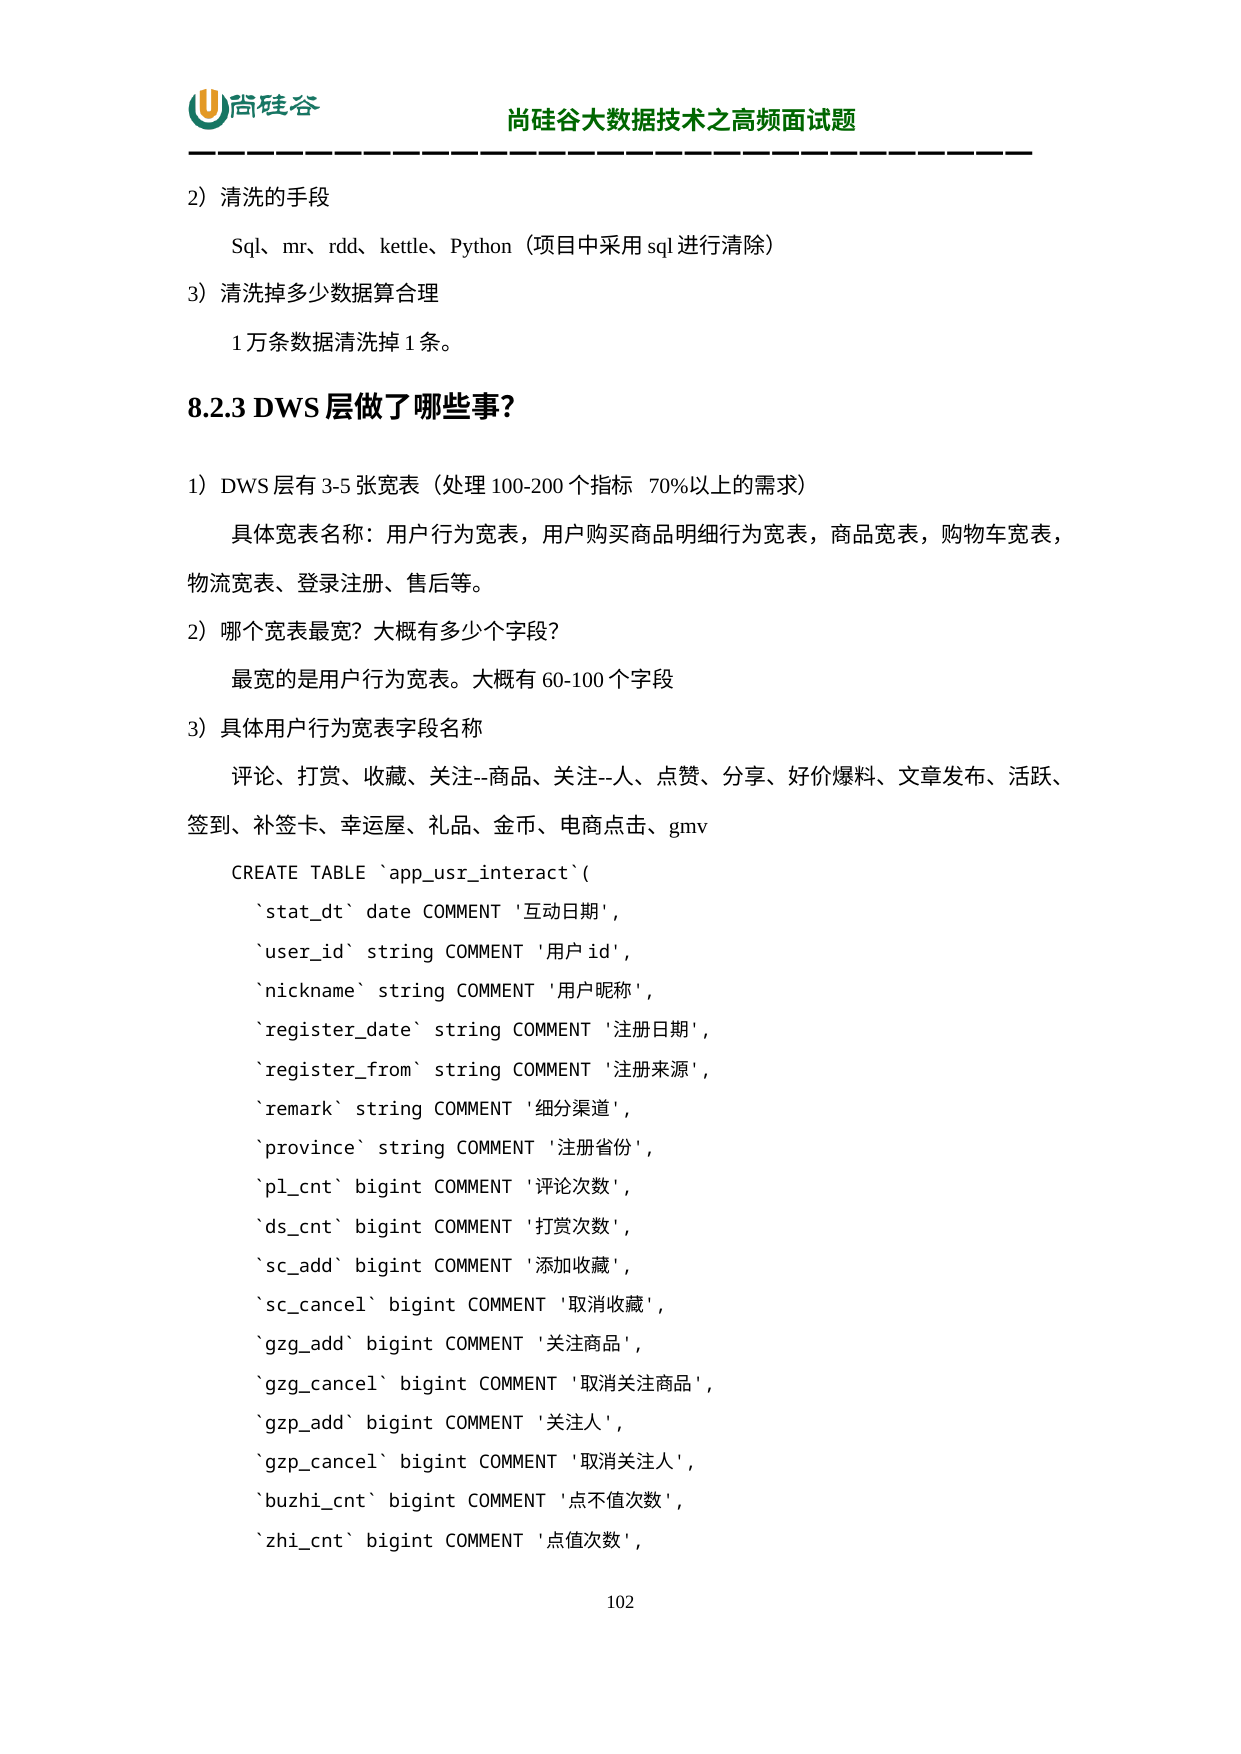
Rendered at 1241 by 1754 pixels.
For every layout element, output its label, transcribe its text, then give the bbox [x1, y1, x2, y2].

text `gzp_add` bigint COMMENT '关注人', [231, 1405, 1053, 1437]
text `nickname` string COMMENT '用户昵称', [231, 973, 1053, 1006]
text `sc_add` bigint COMMENT '添加收藏', [231, 1248, 1053, 1280]
text 具体宽表名称：用户行为宽表，用户购买商品明细行为宽表，商品宽表，购物车宽表，物流宽表、登录注册、售后等。 [187, 516, 1053, 598]
text 最宽的是用户行为宽表。大概有60-100个字段 [187, 662, 1053, 694]
text `pl_cnt` bigint COMMENT '评论次数', [231, 1169, 1053, 1202]
subtitle 8.2.3 DWS层做了哪些事？ [187, 373, 1053, 438]
text 3）具体用户行为宽表字段名称 [187, 710, 1053, 743]
text `ds_cnt` bigint COMMENT '打赏次数', [231, 1209, 1053, 1241]
text 3）清洗掉多少数据算合理 [187, 276, 1053, 308]
text `buzhi_cnt` bigint COMMENT '点不值次数', [231, 1483, 1053, 1516]
text `gzg_cancel` bigint COMMENT '取消关注商品', [231, 1366, 1053, 1398]
text `zhi_cnt` bigint COMMENT '点值次数', [231, 1523, 1053, 1555]
text 2）哪个宽表最宽？大概有多少个字段？ [187, 613, 1053, 646]
text `stat_dt` date COMMENT '互动日期', [231, 894, 1053, 927]
text 2）清洗的手段 [187, 179, 1053, 212]
text `gzg_add` bigint COMMENT '关注商品', [231, 1326, 1053, 1359]
text `province` string COMMENT '注册省份', [231, 1130, 1053, 1163]
text `register_date` string COMMENT '注册日期', [231, 1012, 1053, 1045]
text `remark` string COMMENT '细分渠道', [231, 1091, 1053, 1123]
text 1）DWS层有3-5张宽表（处理100-200个指标 70%以上的需求） [187, 468, 1053, 501]
text Sql、mr、rdd、kettle、Python（项目中采用sql进行清除） [187, 228, 1053, 260]
text `user_id` string COMMENT '用户id', [231, 934, 1053, 966]
text CREATE TABLE `app_usr_interact`( [231, 856, 1053, 888]
text `register_from` string COMMENT '注册来源', [231, 1052, 1053, 1084]
text `sc_cancel` bigint COMMENT '取消收藏', [231, 1287, 1053, 1320]
text `gzp_cancel` bigint COMMENT '取消关注人', [231, 1444, 1053, 1477]
text 1万条数据清洗掉1条。 [187, 324, 1053, 357]
text 评论、打赏、收藏、关注--商品、关注--人、点赞、分享、好价爆料、文章发布、活跃、签到、补签卡、幸运屋、礼品、金币、电商点击、gmv [187, 758, 1053, 840]
